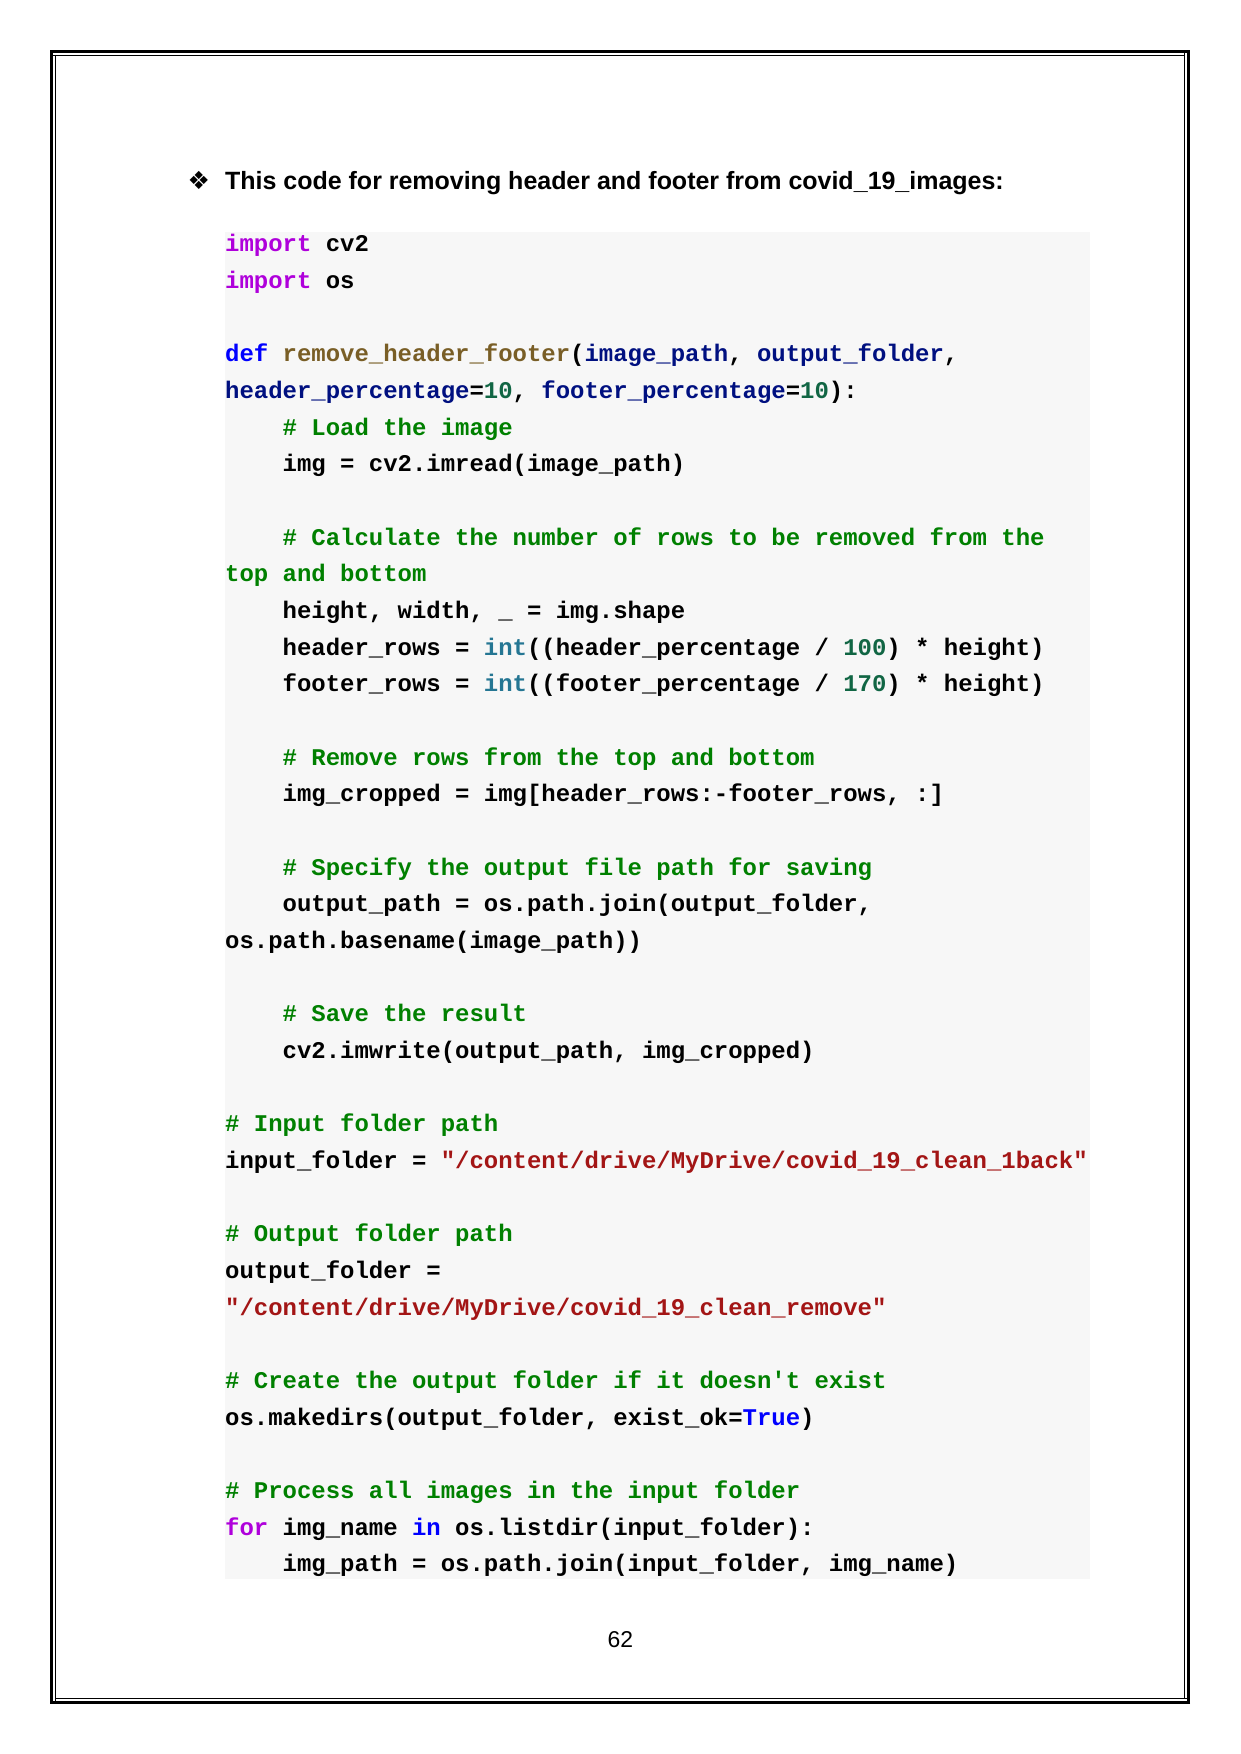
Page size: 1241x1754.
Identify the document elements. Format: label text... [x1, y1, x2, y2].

text header_rows = int((header_percentage / 100) * height) [225, 635, 1090, 662]
text for img_name in os.listdir(input_folder): [225, 1515, 1090, 1542]
list This code for removing header and footer from covid_19_images: [187, 166, 1090, 194]
text def remove_header_footer(image_path, output_folder, header_percentage=10, footer_percentage=10): [225, 342, 1090, 406]
text # Create the output folder if it doesn't exist [225, 1368, 1090, 1396]
text output_path = os.path.join(output_folder, os.path.basename(image_path)) [225, 892, 1090, 956]
text # Remove rows from the top and bottom [225, 745, 1090, 772]
text # Process all images in the input folder [225, 1478, 1090, 1506]
text output_folder = "/content/drive/MyDrive/covid_19_clean_remove" [225, 1258, 1090, 1322]
text # Load the image [225, 415, 1090, 442]
text # Save the result [225, 1002, 1090, 1029]
text img_path = os.path.join(input_folder, img_name) [225, 1552, 1090, 1579]
text # Input folder path [225, 1112, 1090, 1139]
text import cv2 [225, 232, 1090, 259]
text img = cv2.imread(image_path) [225, 452, 1090, 479]
text # Output folder path [225, 1222, 1090, 1249]
text # Calculate the number of rows to be removed from the top and bottom [225, 525, 1090, 589]
text img_cropped = img[header_rows:-footer_rows, :] [225, 782, 1090, 809]
text footer_rows = int((footer_percentage / 170) * height) [225, 672, 1090, 699]
text import os [225, 268, 1090, 296]
text os.makedirs(output_folder, exist_ok=True) [225, 1405, 1090, 1432]
text cv2.imwrite(output_path, img_cropped) [225, 1038, 1090, 1066]
text input_folder = "/content/drive/MyDrive/covid_19_clean_1back" [225, 1148, 1090, 1176]
text # Specify the output file path for saving [225, 855, 1090, 882]
text height, width, _ = img.shape [225, 598, 1090, 626]
